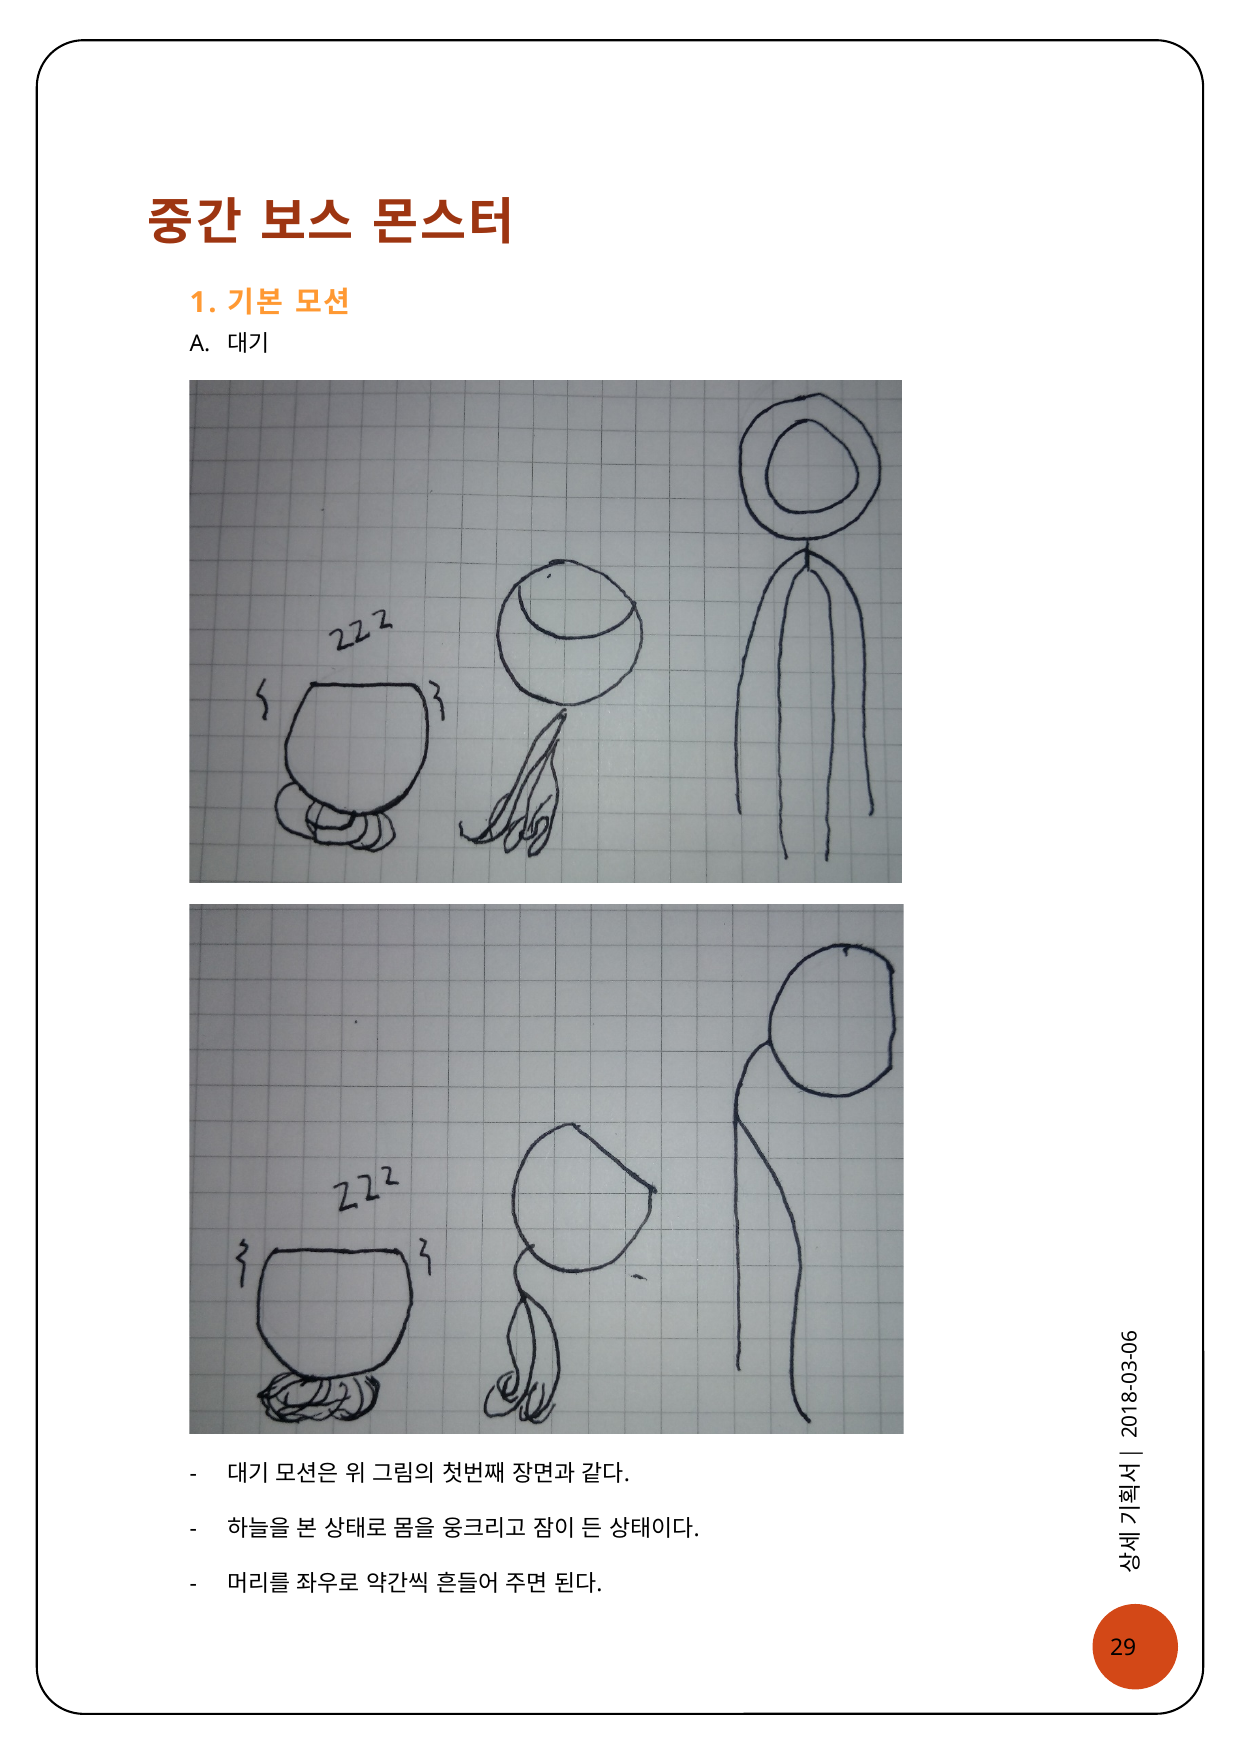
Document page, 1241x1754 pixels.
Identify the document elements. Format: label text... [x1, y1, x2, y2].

list 하늘을 본 상태로 몸을 웅크리고 잠이 든 상태이다. [189, 1510, 1092, 1543]
subtitle 중간 보스 몬스터 [148, 181, 1092, 254]
picture [189, 380, 902, 883]
subtitle 기본 모션 [189, 279, 1092, 321]
picture [189, 904, 904, 1434]
list 대기 [189, 325, 1092, 358]
list 머리를 좌우로 약간씩 흔들어 주면 된다. [189, 1565, 1092, 1598]
list 대기 모션은 위 그림의 첫번째 장면과 같다. [189, 1455, 1092, 1488]
